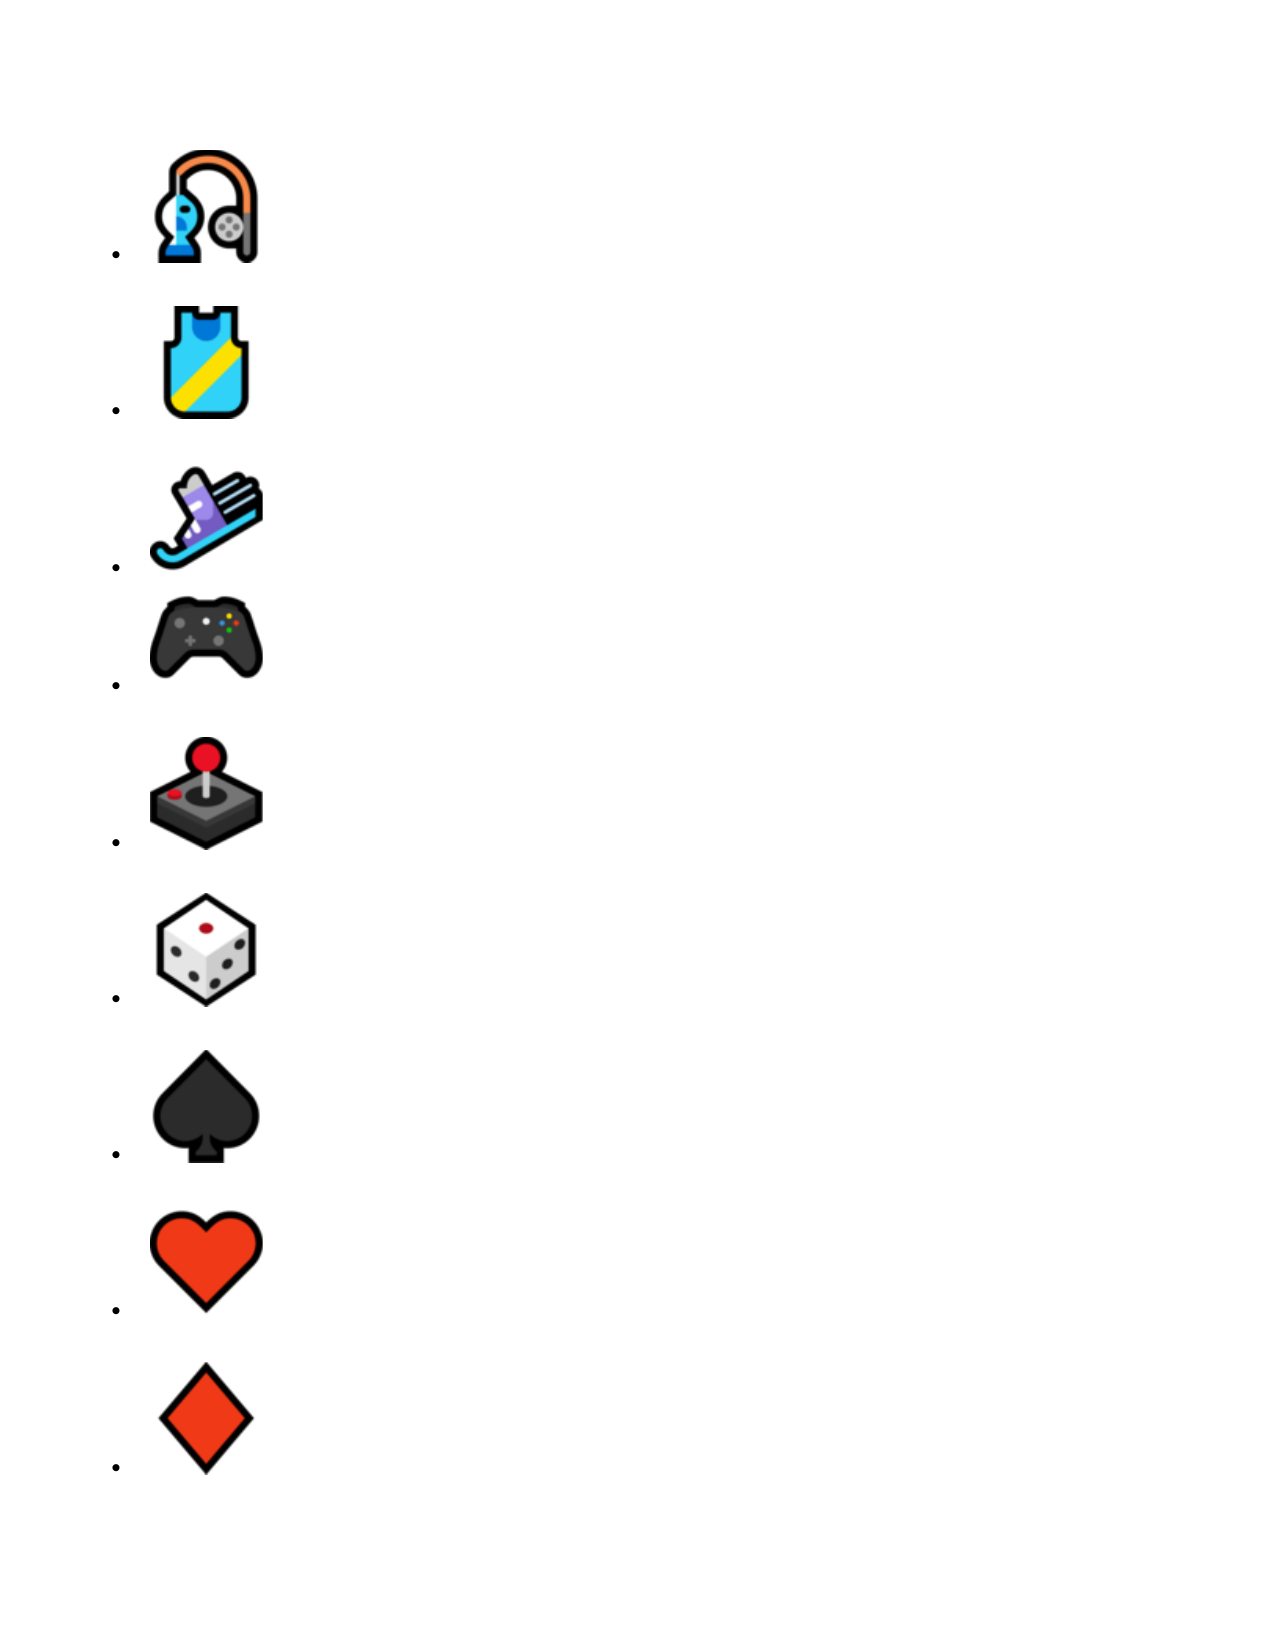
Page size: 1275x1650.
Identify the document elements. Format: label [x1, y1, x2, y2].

picture [150, 1050, 263, 1163]
picture [150, 581, 263, 694]
picture [150, 1362, 263, 1475]
picture [150, 306, 263, 419]
picture [150, 737, 263, 850]
picture [150, 150, 263, 263]
picture [150, 893, 263, 1007]
picture [150, 462, 263, 575]
picture [150, 1206, 263, 1319]
